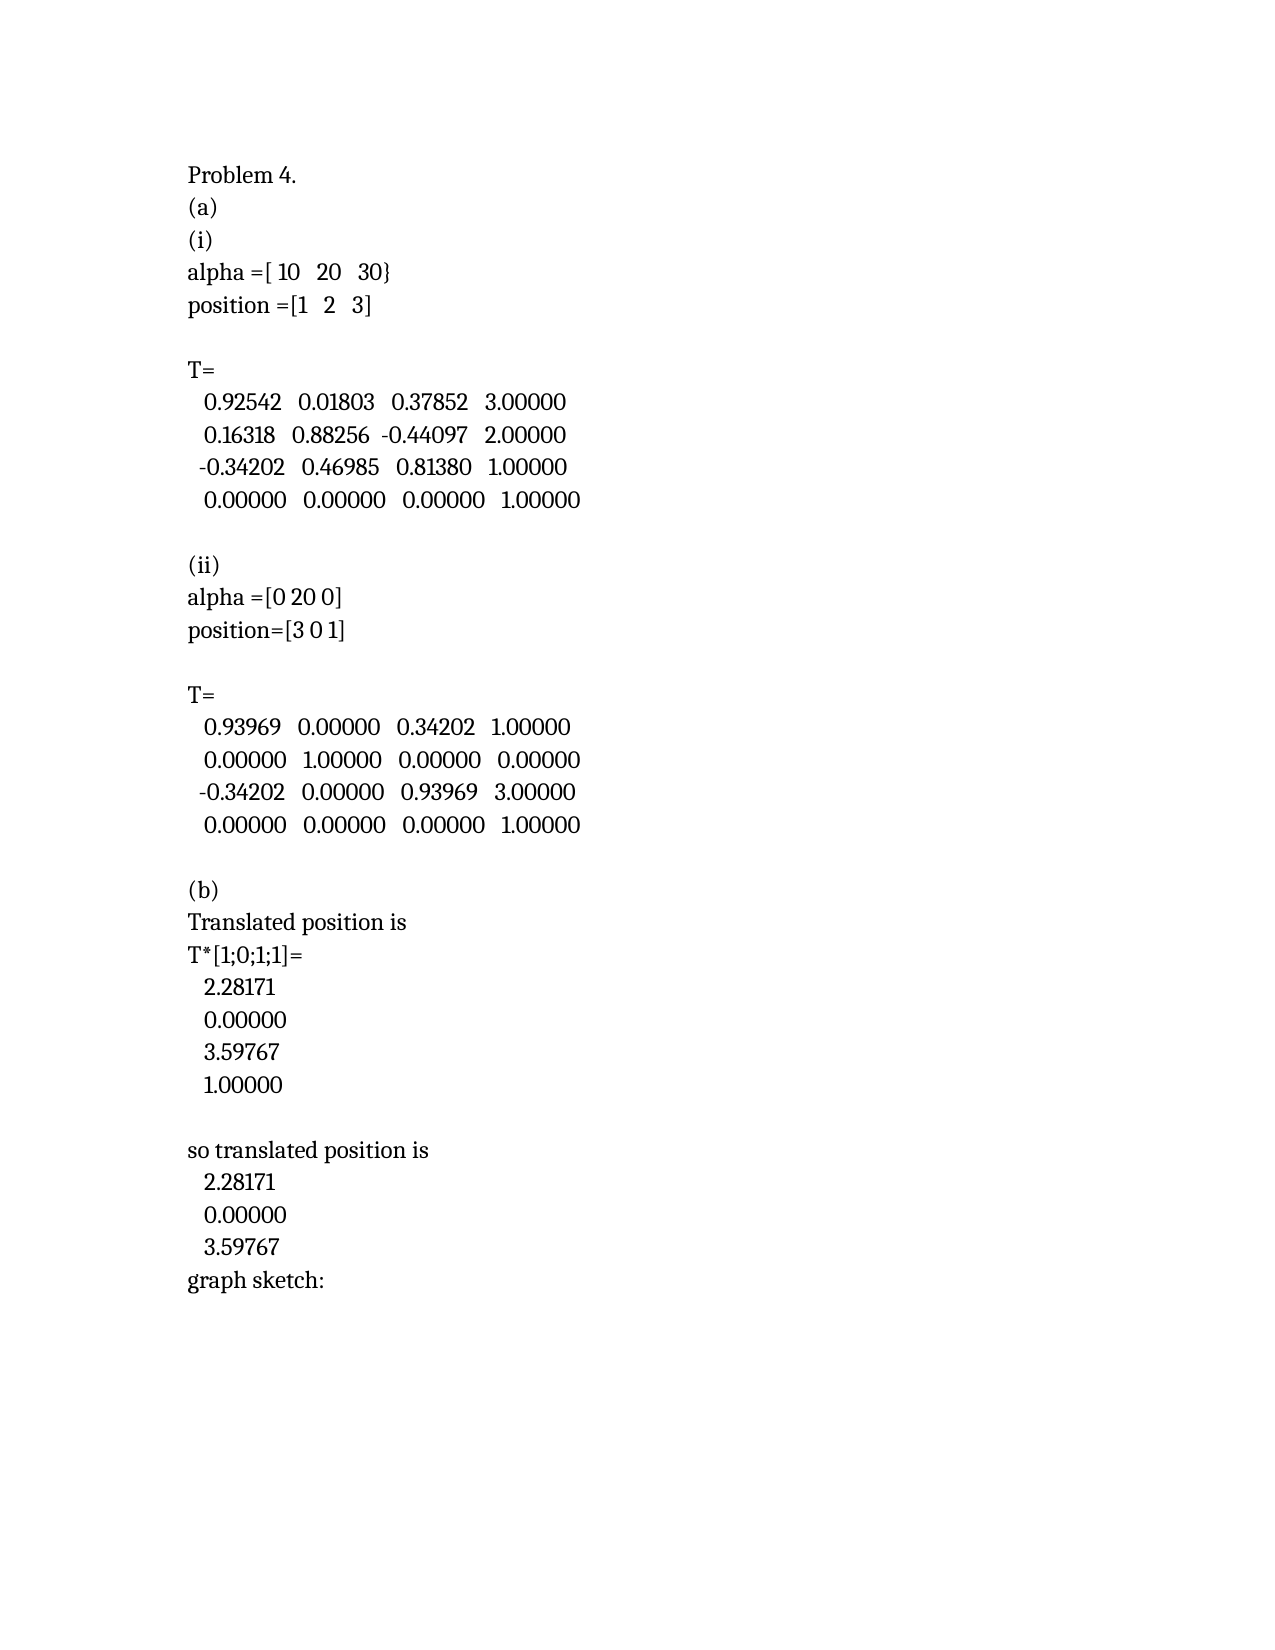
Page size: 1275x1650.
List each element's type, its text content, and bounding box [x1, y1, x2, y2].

text 3.59767 [187, 1231, 1087, 1264]
text 0.16318 0.88256 -0.44097 2.00000 [187, 419, 1087, 451]
text 0.93969 0.00000 0.34202 1.00000 [187, 711, 1087, 744]
text T= [187, 679, 1087, 711]
text alpha =[0 20 0] [187, 581, 1087, 614]
text Translated position is [187, 906, 1087, 939]
text 0.00000 0.00000 0.00000 1.00000 [187, 809, 1087, 841]
text (a) [187, 191, 1087, 224]
text 0.00000 1.00000 0.00000 0.00000 [187, 744, 1087, 776]
text so translated position is [187, 1134, 1087, 1166]
text 1.00000 [187, 1069, 1087, 1101]
text Problem 4. [187, 159, 1087, 191]
text T*[1;0;1;1]= [187, 939, 1087, 971]
text T= [187, 354, 1087, 386]
text position =[1 2 3] [187, 289, 1087, 321]
text 2.28171 [187, 1166, 1087, 1199]
text 0.00000 0.00000 0.00000 1.00000 [187, 484, 1087, 516]
text -0.34202 0.00000 0.93969 3.00000 [187, 776, 1087, 809]
text (ii) [187, 549, 1087, 581]
text 0.92542 0.01803 0.37852 3.00000 [187, 386, 1087, 419]
text alpha =[ 10 20 30} [187, 256, 1087, 289]
text position=[3 0 1] [187, 614, 1087, 646]
text graph sketch: [187, 1264, 1087, 1296]
text (b) [187, 874, 1087, 906]
text -0.34202 0.46985 0.81380 1.00000 [187, 451, 1087, 484]
text (i) [187, 224, 1087, 256]
text 0.00000 [187, 1004, 1087, 1036]
text 2.28171 [187, 971, 1087, 1004]
text 0.00000 [187, 1199, 1087, 1231]
text 3.59767 [187, 1036, 1087, 1069]
